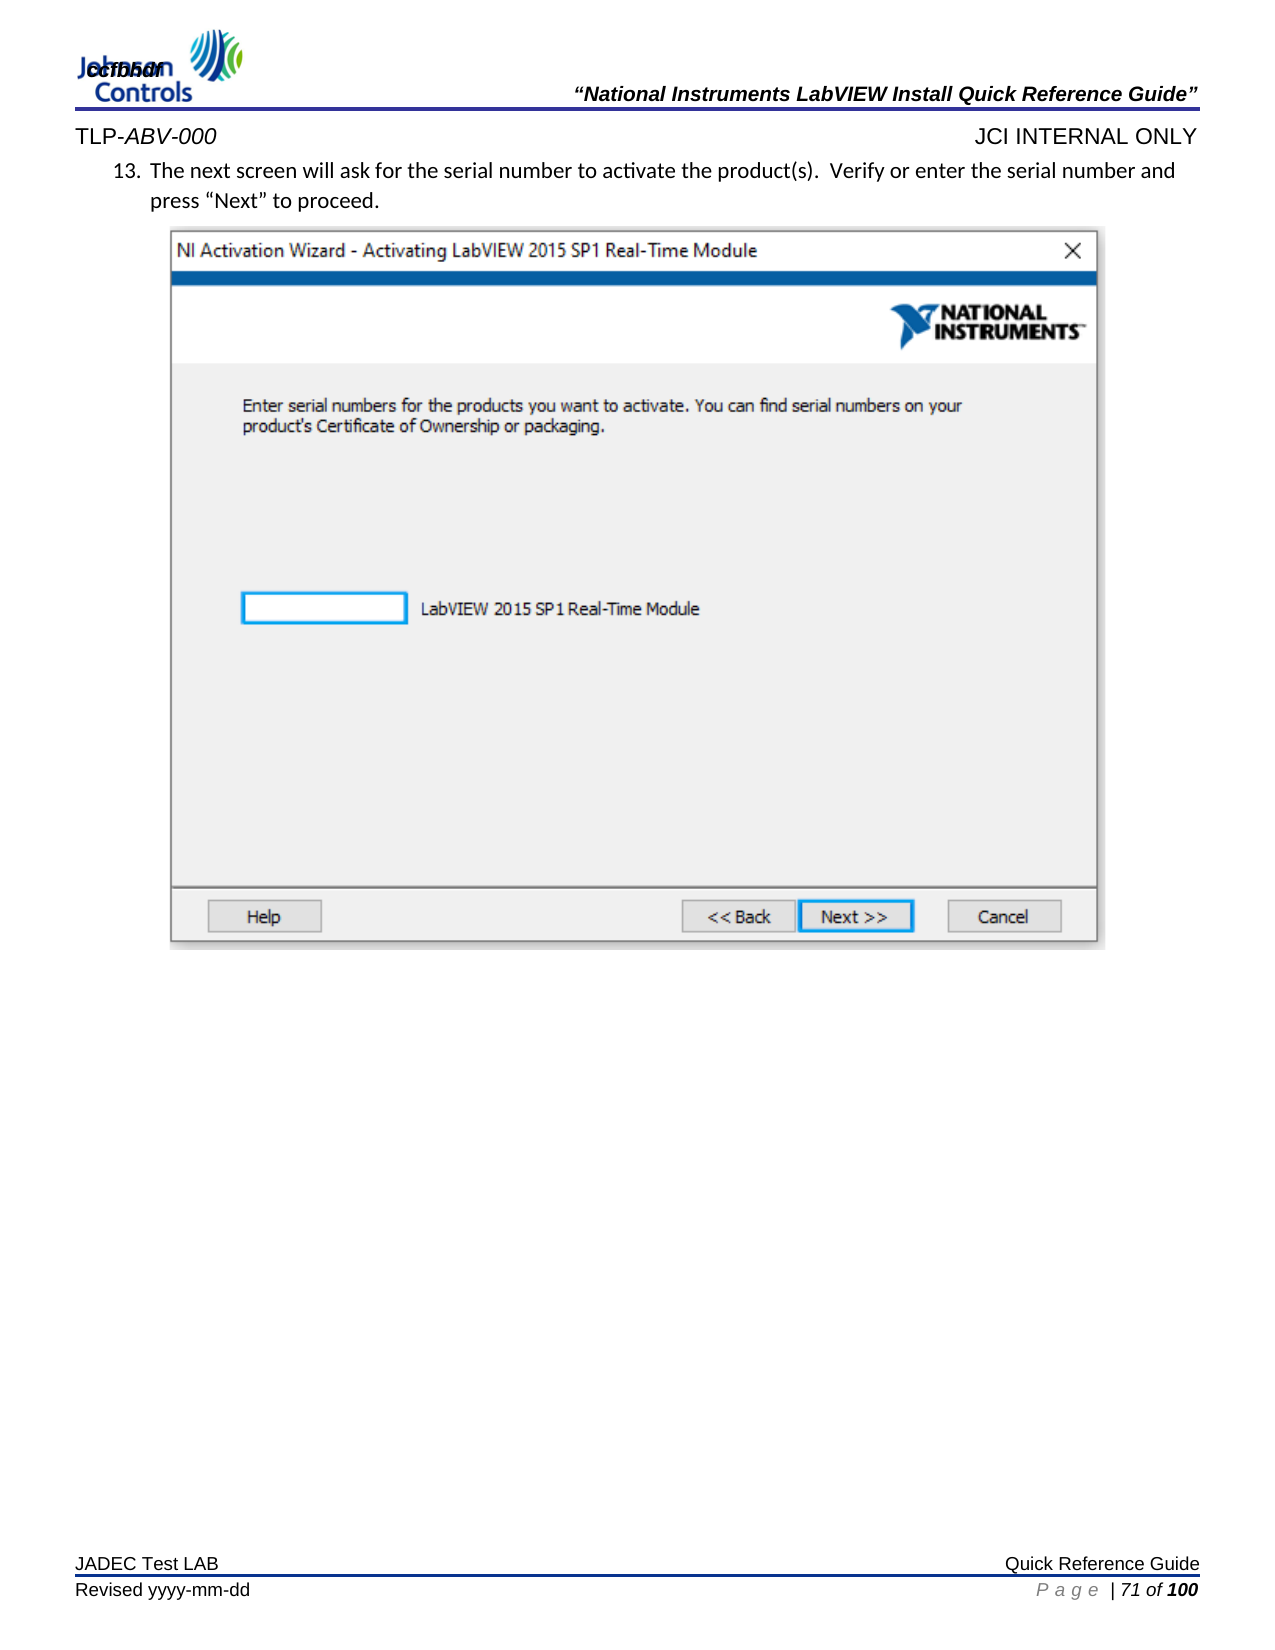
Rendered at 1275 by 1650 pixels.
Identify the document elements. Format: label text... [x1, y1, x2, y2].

picture [76, 26, 246, 105]
picture [169, 226, 1106, 950]
list The next screen will ask for the serial number to activate the product(s). Verify or enter the serial number and press “Next” to proceed. [112, 156, 1200, 214]
